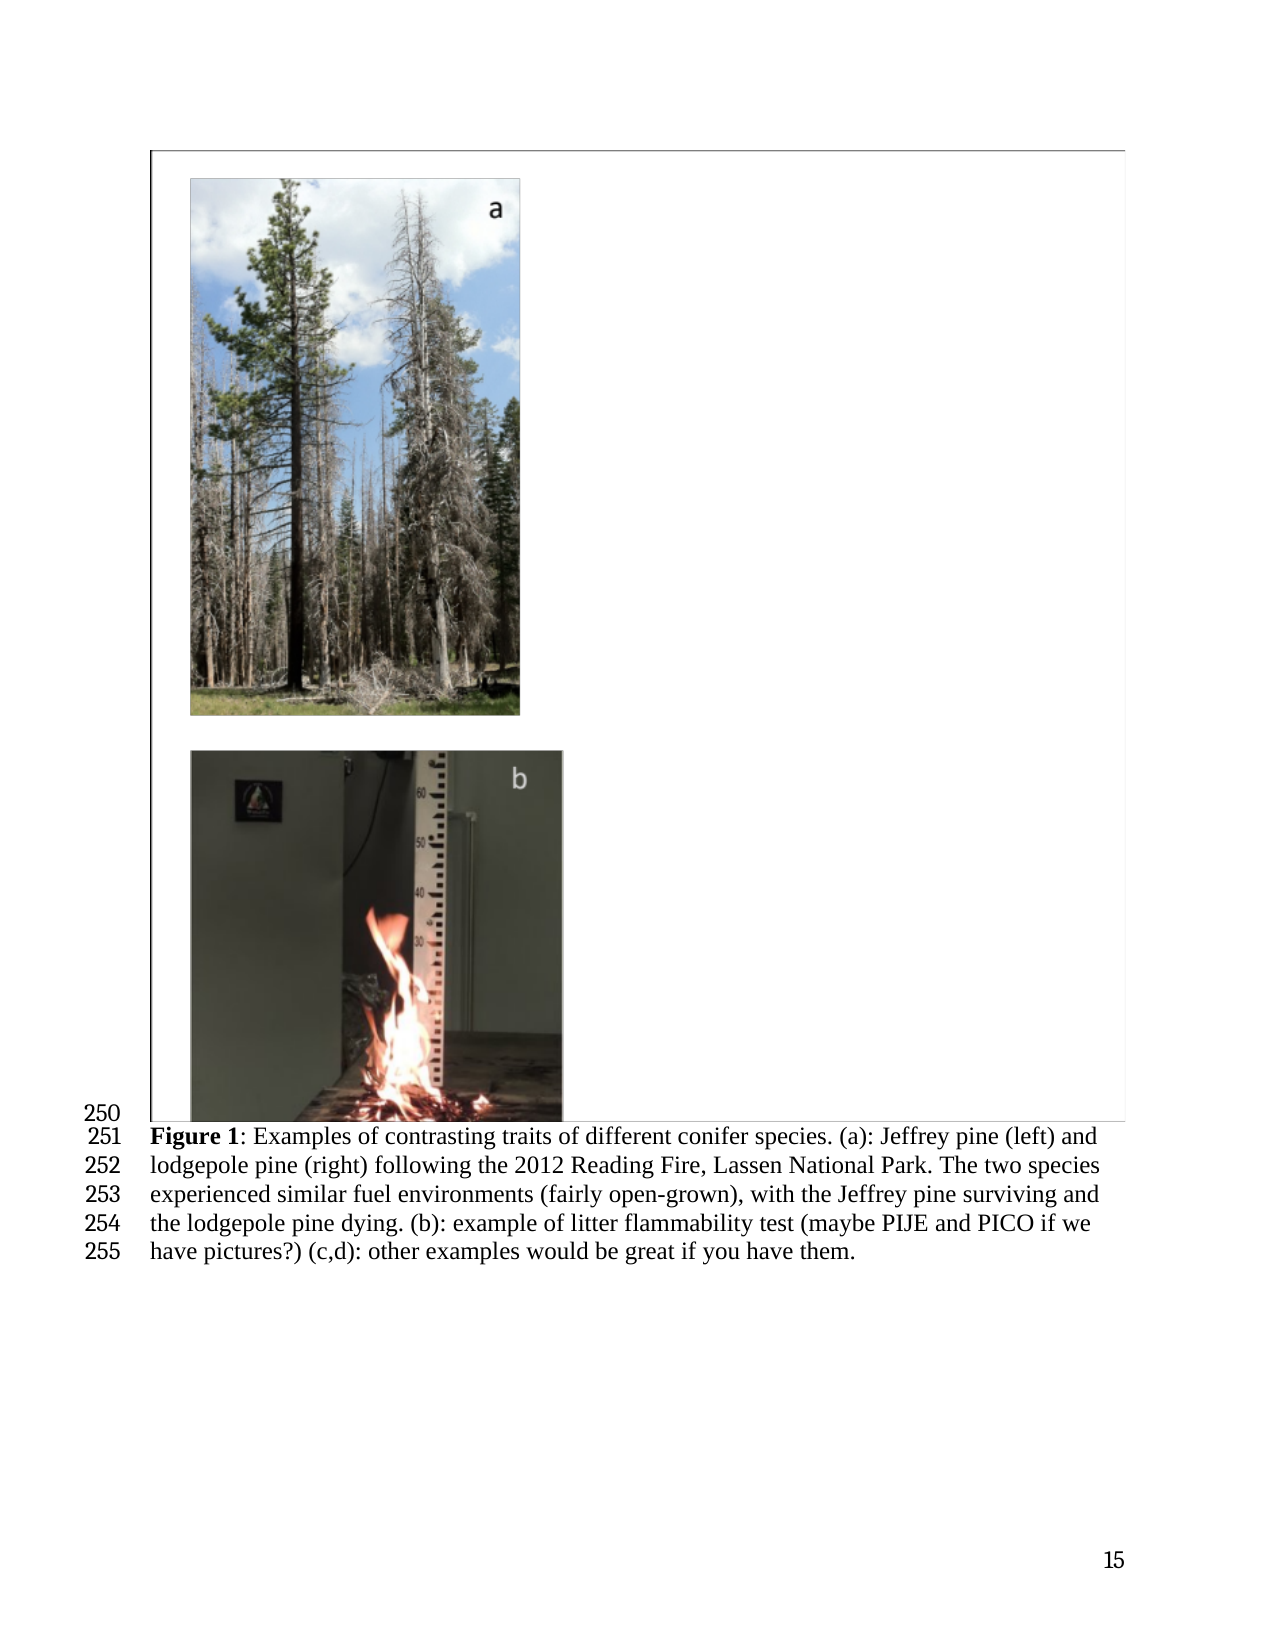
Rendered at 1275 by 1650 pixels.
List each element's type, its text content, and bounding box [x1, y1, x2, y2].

text Figure 1: Examples of contrasting traits of different conifer species. (a): Jeffrey pine (left) and lodgepole pine (right) following the 2012 Reading Fire, Lassen National Park. The two species experienced similar fuel environments (fairly open-grown), with the Jeffrey pine surviving and the lodgepole pine dying. (b): example of litter flammability test (maybe PIJE and PICO if we have pictures?) (c,d): other examples would be great if you have them. [150, 1122, 1125, 1265]
